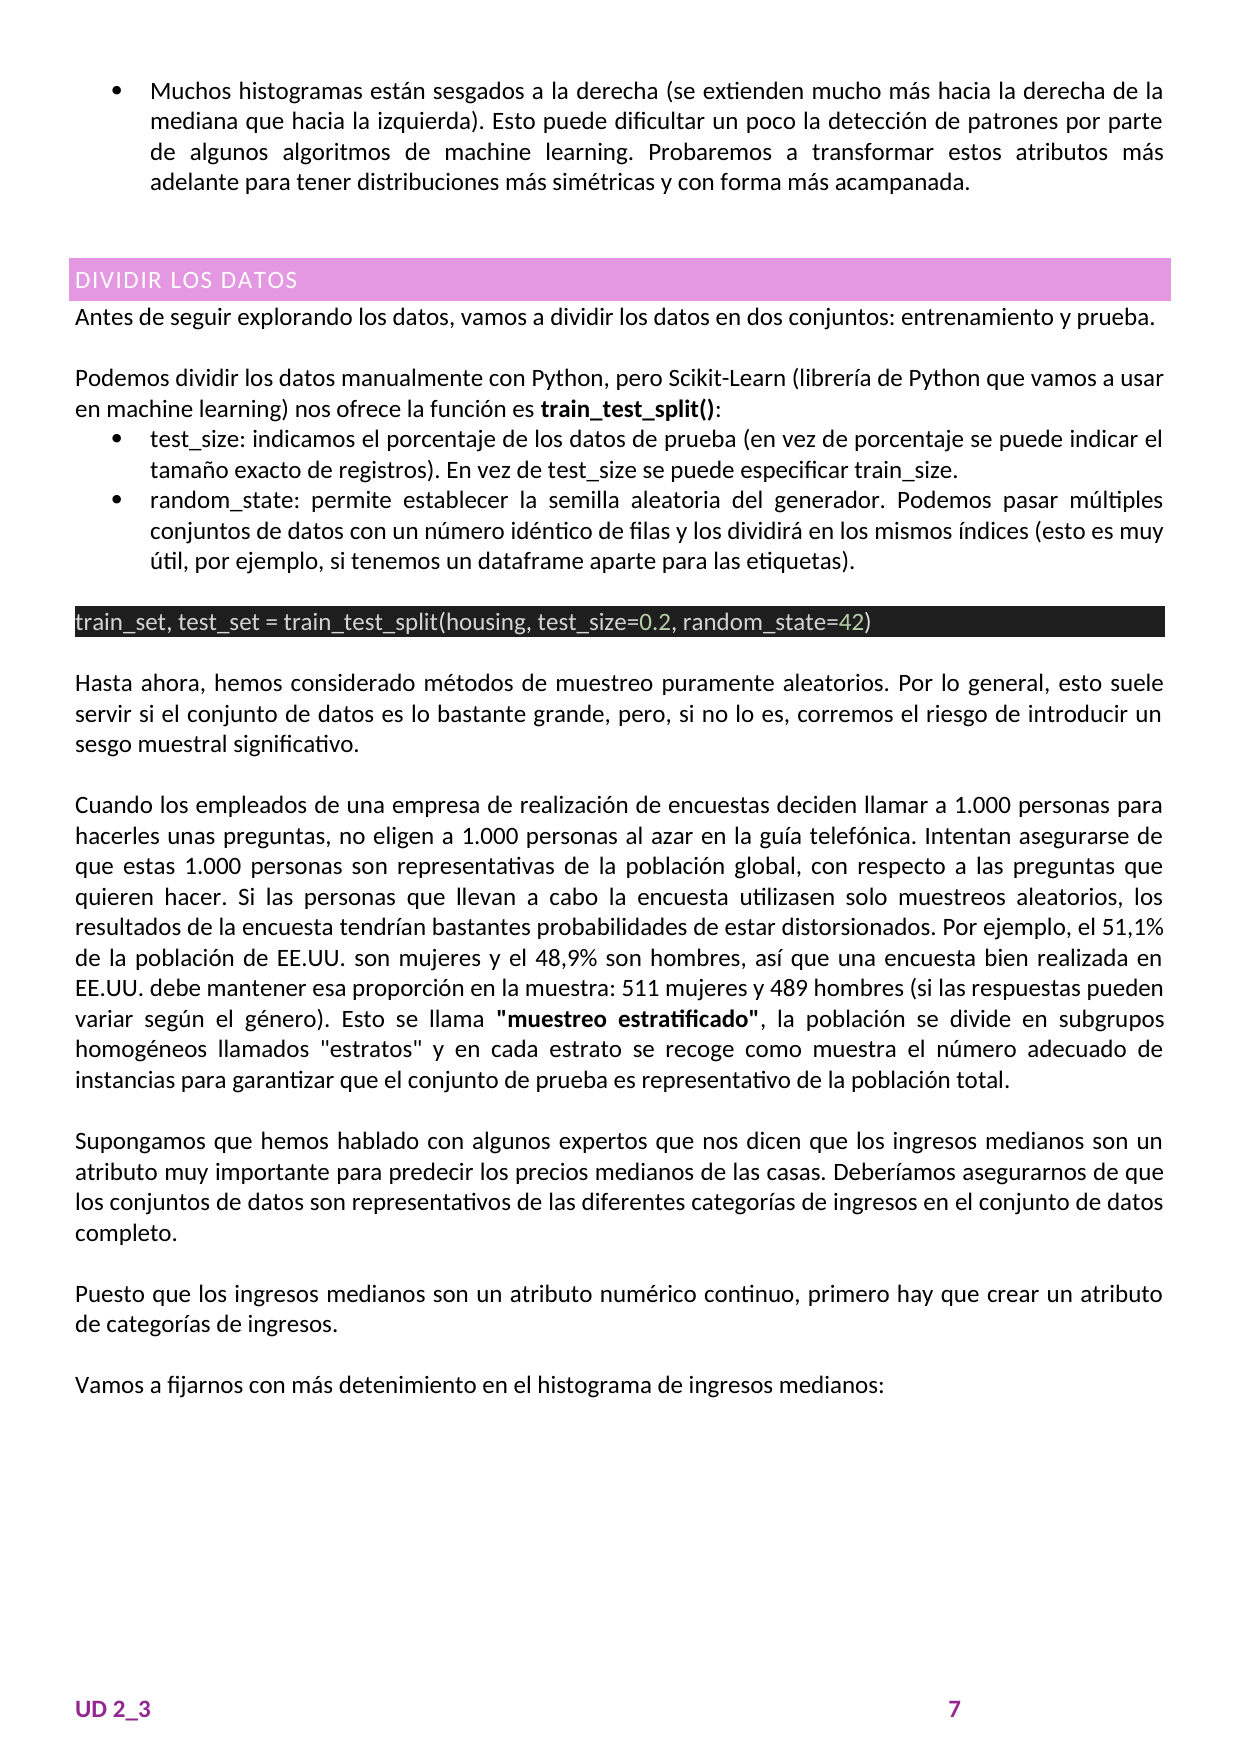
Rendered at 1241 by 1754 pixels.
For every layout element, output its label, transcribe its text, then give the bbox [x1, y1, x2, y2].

text Hasta ahora, hemos considerado métodos de muestreo puramente aleatorios. Por lo general, esto suele servir si el conjunto de datos es lo bastante grande, pero, si no lo es, corremos el riesgo de introducir un sesgo muestral significativo. [75, 667, 1165, 759]
subtitle DIVIDIR LOS DATOS [75, 264, 1165, 295]
text Antes de seguir explorando los datos, vamos a dividir los datos en dos conjuntos: entrenamiento y prueba. [75, 301, 1165, 332]
text Podemos dividir los datos manualmente con Python, pero Scikit-Learn (librería de Python que vamos a usar en machine learning) nos ofrece la función es train_test_split(): [75, 362, 1165, 423]
list Muchos histogramas están sesgados a la derecha (se extienden mucho más hacia la derecha de la mediana que hacia la izquierda). Esto puede dificultar un poco la detección de patrones por parte de algunos algoritmos de machine learning. Probaremos a transformar estos atributos más adelante para tener distribuciones más simétricas y con forma más acampanada. [112, 75, 1165, 197]
text Cuando los empleados de una empresa de realización de encuestas deciden llamar a 1.000 personas para hacerles unas preguntas, no eligen a 1.000 personas al azar en la guía telefónica. Intentan asegurarse de que estas 1.000 personas son representativas de la población global, con respecto a las preguntas que quieren hacer. Si las personas que llevan a cabo la encuesta utilizasen solo muestreos aleatorios, los resultados de la encuesta tendrían bastantes probabilidades de estar distorsionados. Por ejemplo, el 51,1% de la población de EE.UU. son mujeres y el 48,9% son hombres, así que una encuesta bien realizada en EE.UU. debe mantener esa proporción en la muestra: 511 mujeres y 489 hombres (si las respuestas pueden variar según el género). Esto se llama "muestreo estratificado", la población se divide en subgrupos homogéneos llamados "estratos" y en cada estrato se recoge como muestra el número adecuado de instancias para garantizar que el conjunto de prueba es representativo de la población total. [75, 789, 1165, 1095]
text Vamos a fijarnos con más detenimiento en el histograma de ingresos medianos: [75, 1369, 1165, 1400]
list test_size: indicamos el porcentaje de los datos de prueba (en vez de porcentaje se puede indicar el tamaño exacto de registros). En vez de test_size se puede especificar train_size. [112, 423, 1165, 484]
text Puesto que los ingresos medianos son un atributo numérico continuo, primero hay que crear un atributo de categorías de ingresos. [75, 1278, 1165, 1339]
text train_set, test_set = train_test_split(housing, test_size=0.2, random_state=42) [75, 606, 1165, 637]
text Supongamos que hemos hablado con algunos expertos que nos dicen que los ingresos medianos son un atributo muy importante para predecir los precios medianos de las casas. Deberíamos asegurarnos de que los conjuntos de datos son representativos de las diferentes categorías de ingresos en el conjunto de datos completo. [75, 1125, 1165, 1247]
list random_state: permite establecer la semilla aleatoria del generador. Podemos pasar múltiples conjuntos de datos con un número idéntico de filas y los dividirá en los mismos índices (esto es muy útil, por ejemplo, si tenemos un dataframe aparte para las etiquetas). [112, 484, 1165, 576]
